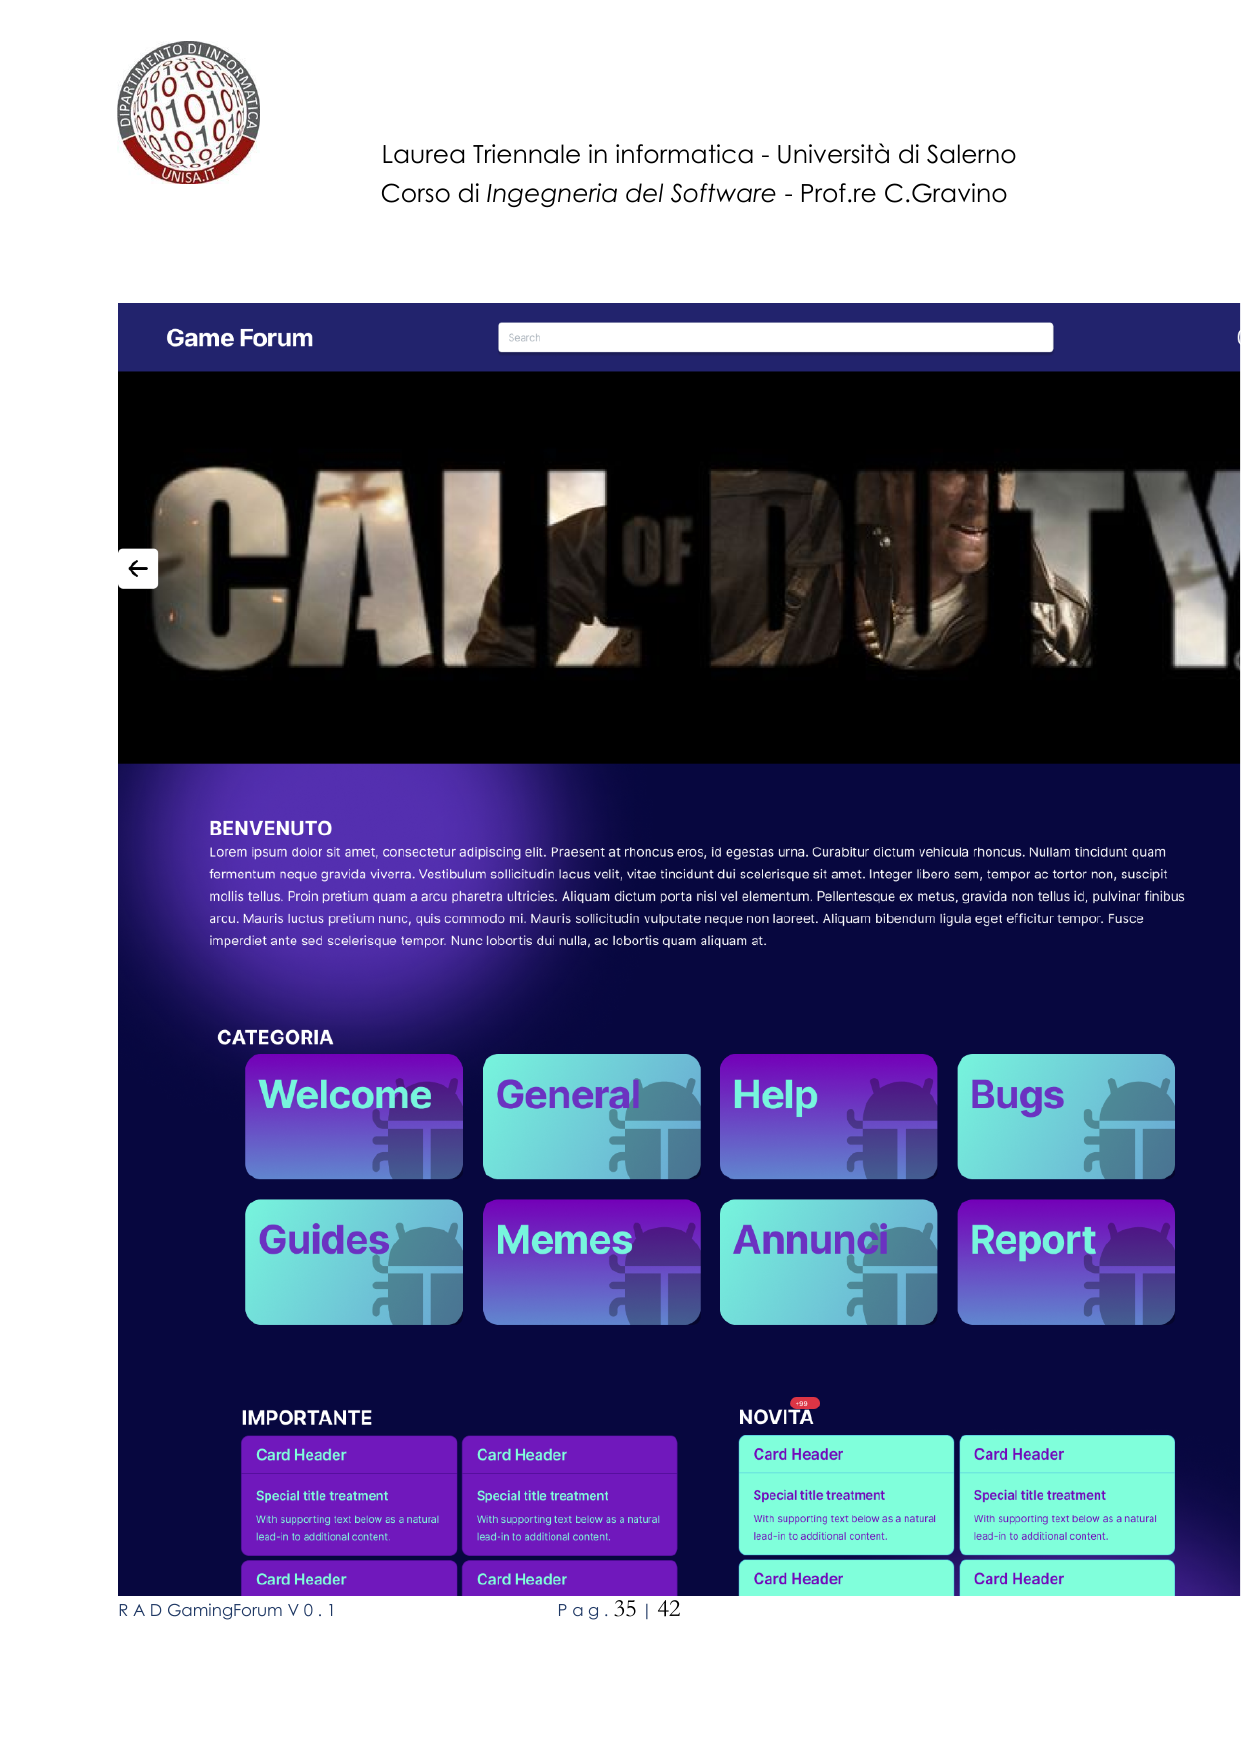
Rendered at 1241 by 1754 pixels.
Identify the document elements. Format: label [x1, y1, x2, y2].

picture [118, 303, 1241, 1596]
picture [117, 41, 260, 184]
